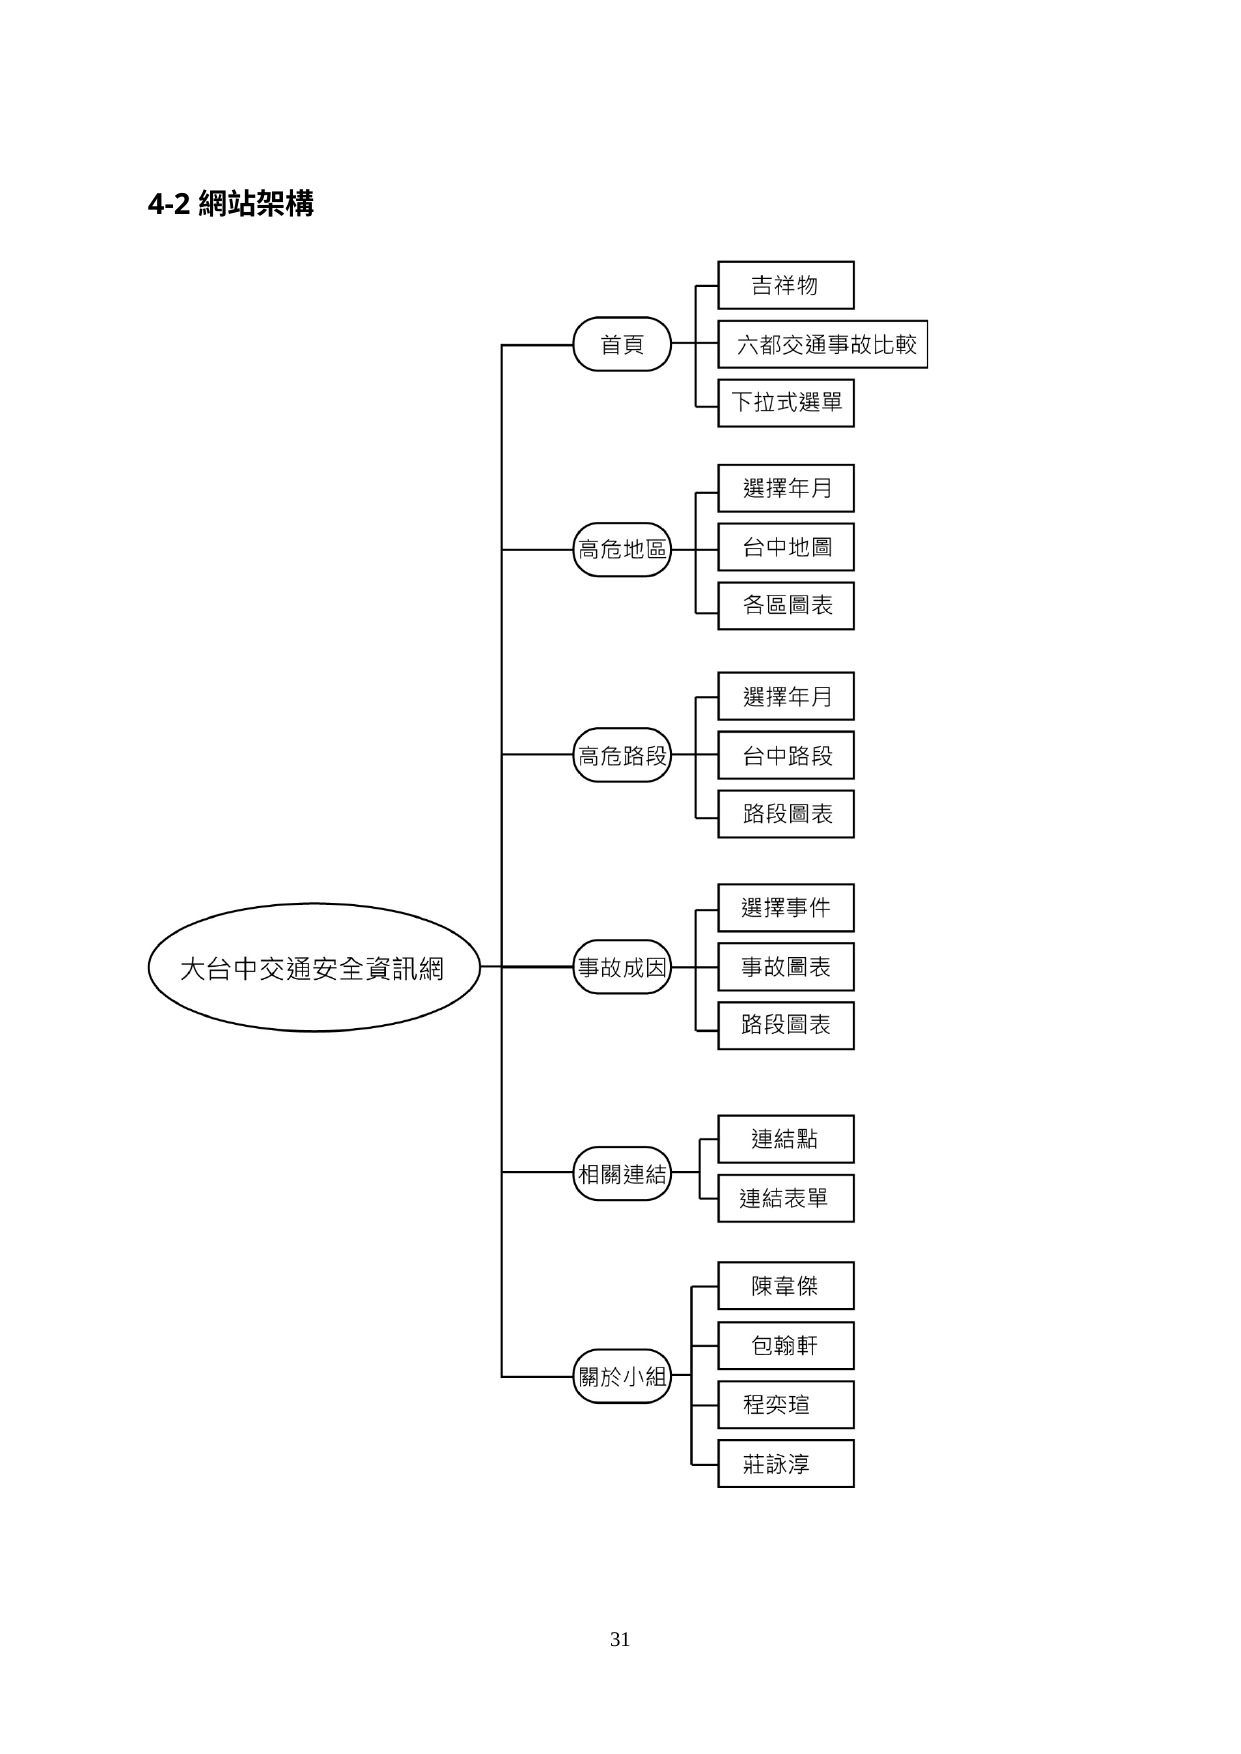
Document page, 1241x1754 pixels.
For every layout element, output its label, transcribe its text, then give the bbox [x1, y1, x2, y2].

picture [147, 260, 929, 1488]
text 4-2 網站架構 [148, 164, 1092, 239]
